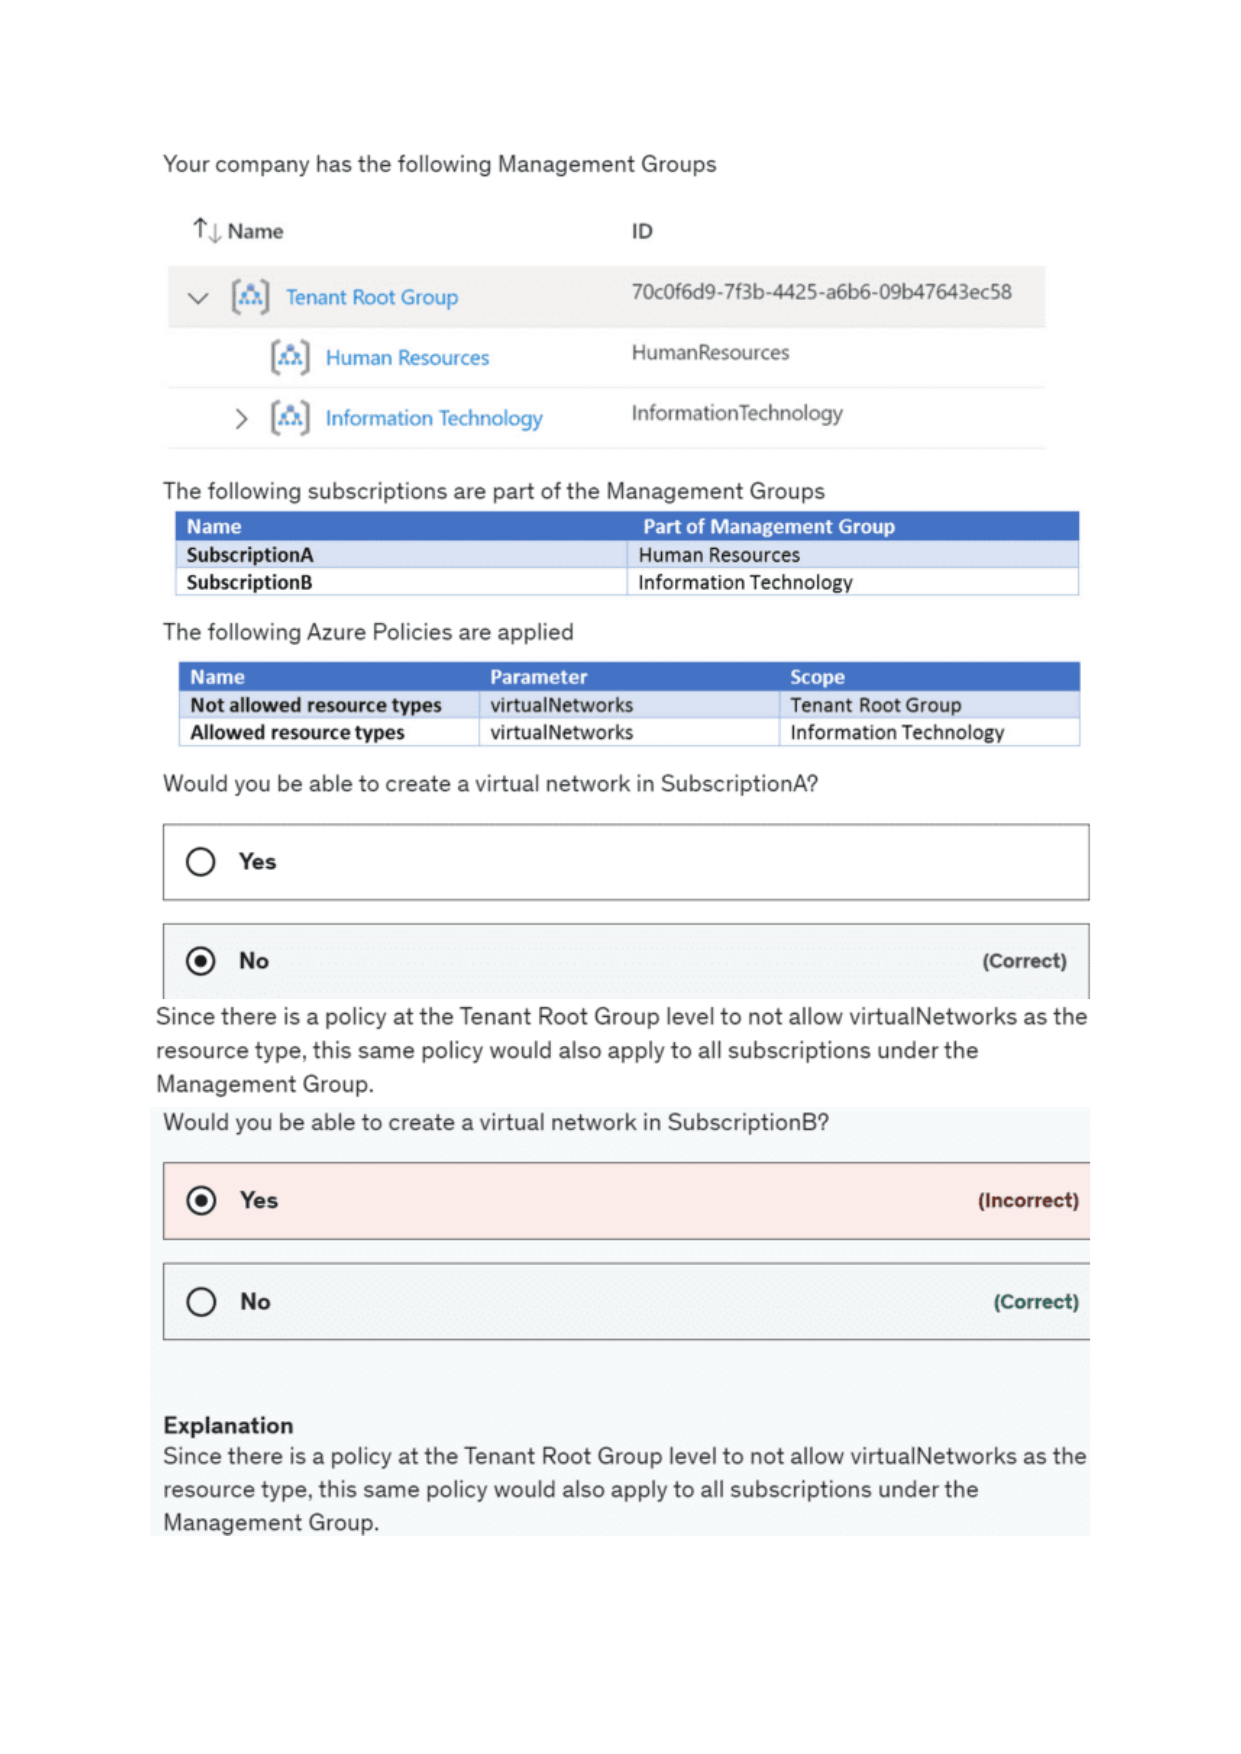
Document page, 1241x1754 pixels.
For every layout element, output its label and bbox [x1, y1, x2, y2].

picture [150, 1000, 1091, 1106]
picture [150, 150, 1091, 999]
picture [150, 1107, 1091, 1536]
